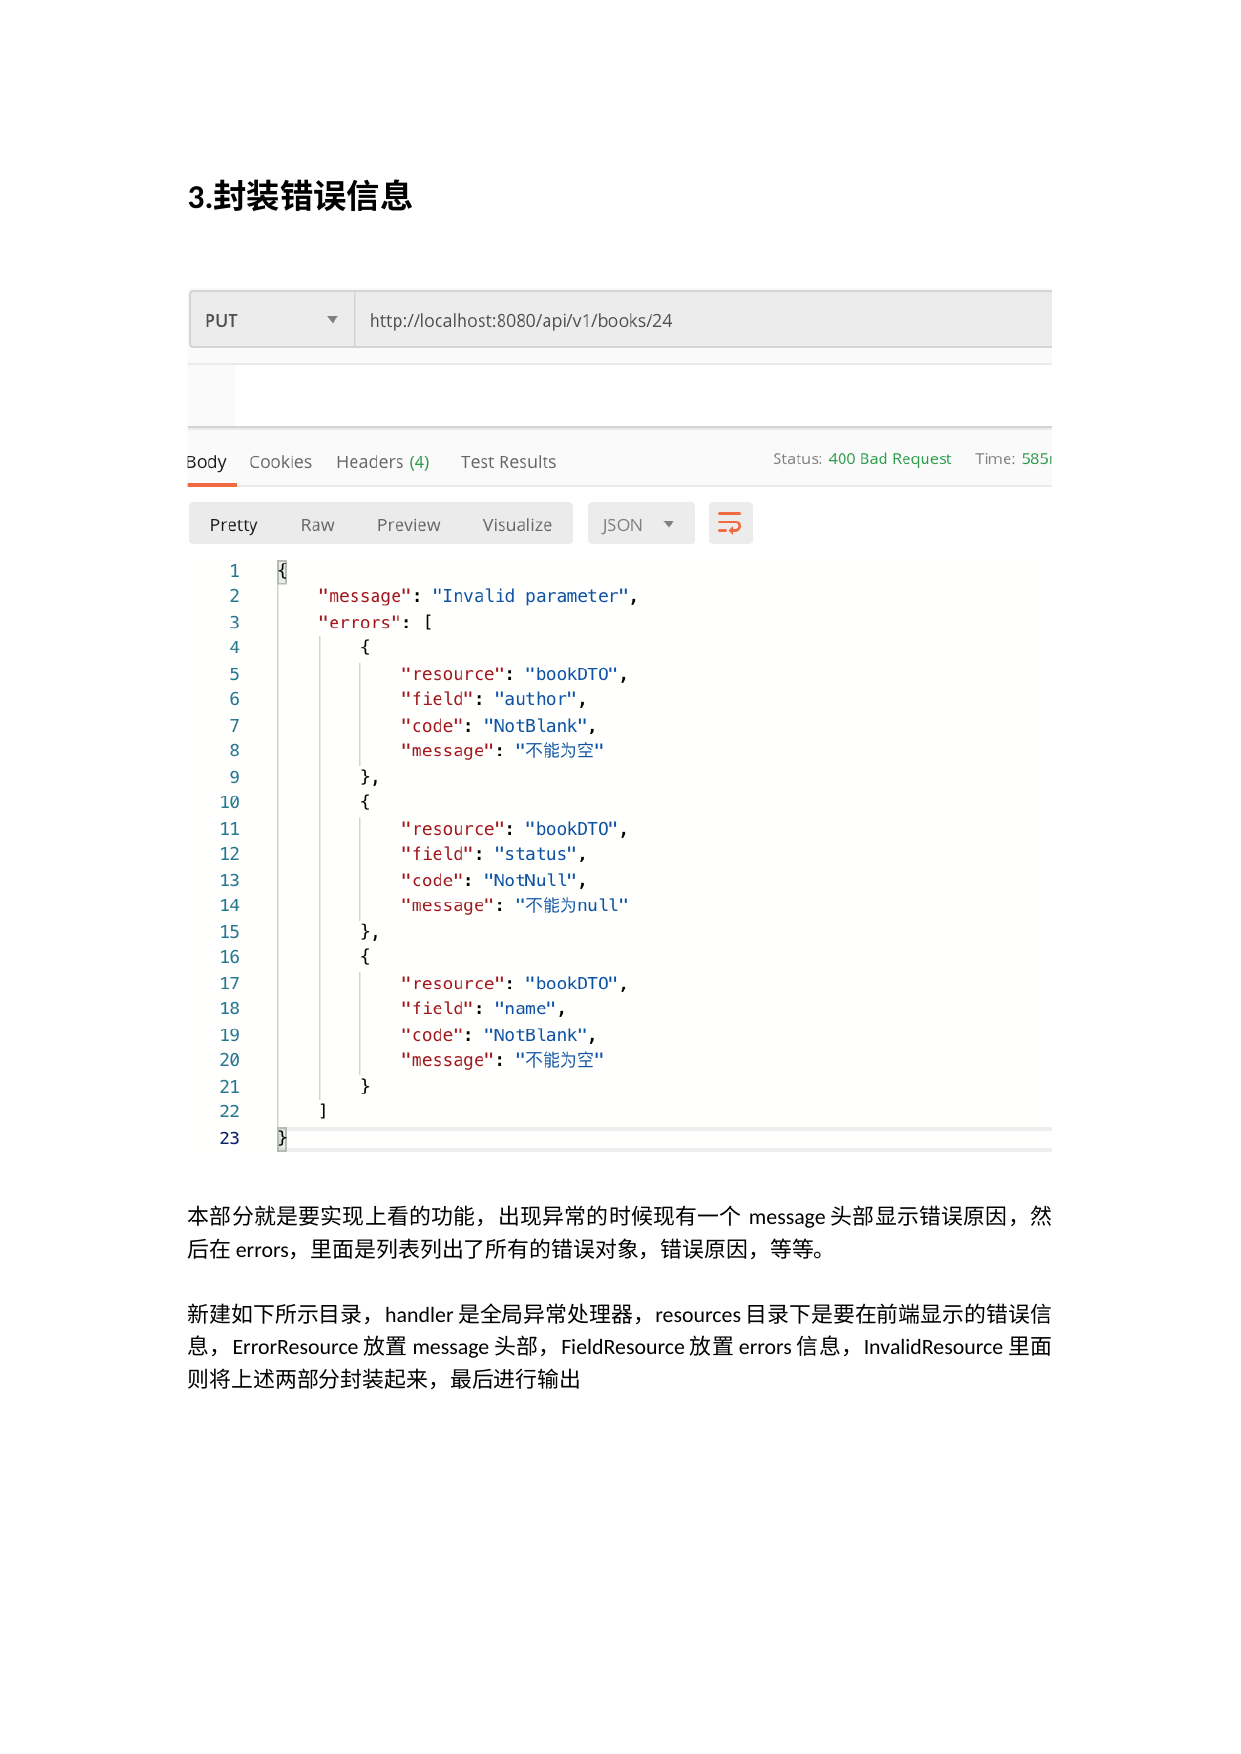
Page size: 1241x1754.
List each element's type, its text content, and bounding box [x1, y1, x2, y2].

picture [187, 288, 1052, 1157]
list 本部分就是要实现上看的功能，出现异常的时候现有一个message头部显示错误原因，然后在errors，里面是列表列出了所有的错误对象，错误原因，等等。 [187, 1199, 1053, 1264]
list 新建如下所示目录，handler是全局异常处理器，resources目录下是要在前端显示的错误信息，ErrorResource放置message头部，FieldResource放置errors信息，InvalidResource里面则将上述两部分封装起来，最后进行输出 [187, 1296, 1053, 1394]
subtitle 3.封装错误信息 [187, 162, 1053, 227]
